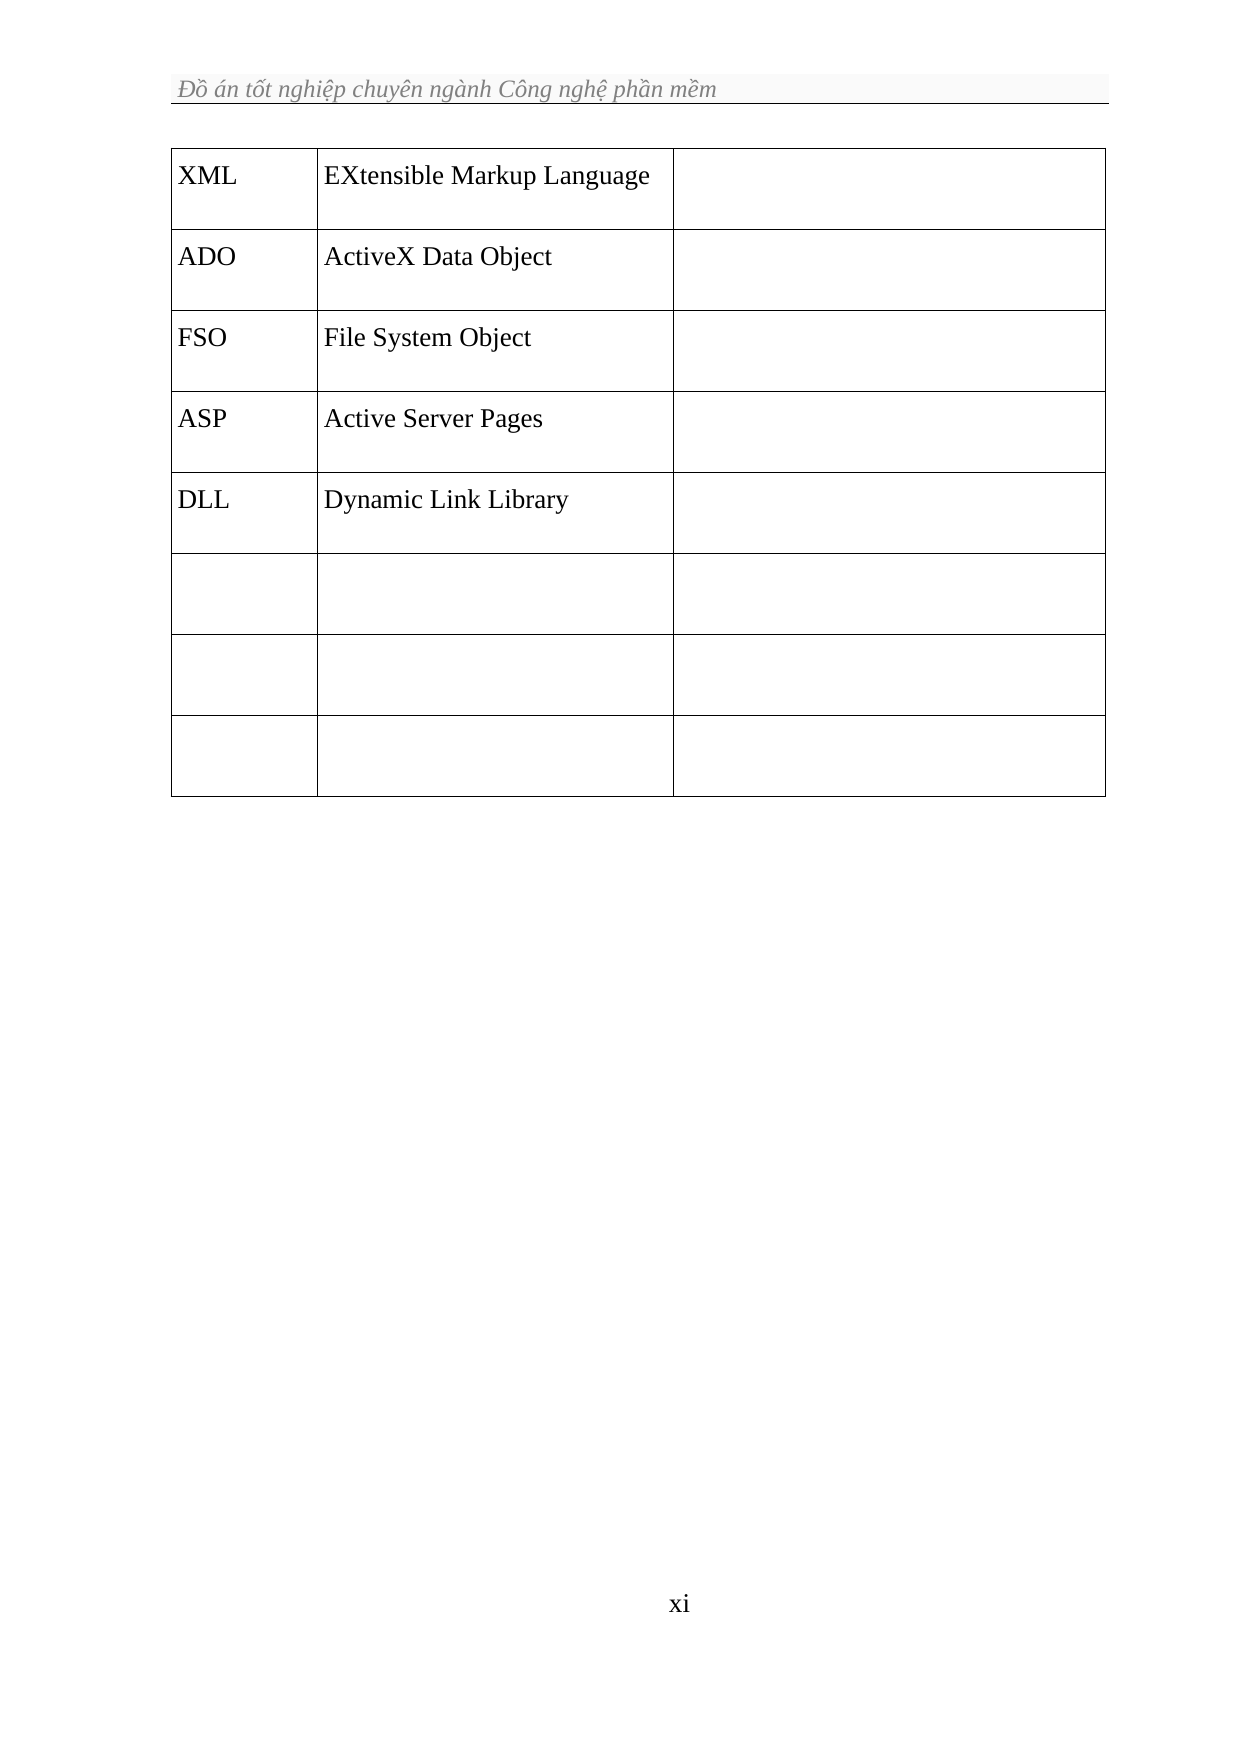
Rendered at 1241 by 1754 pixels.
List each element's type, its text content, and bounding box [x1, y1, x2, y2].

table_cell [674, 554, 1105, 634]
table_cell [674, 392, 1105, 472]
table_cell File System Object [318, 311, 673, 391]
table_cell [172, 554, 317, 634]
table_cell [674, 149, 1105, 229]
table_cell ADO [172, 230, 317, 310]
table_cell FSO [172, 311, 317, 391]
table_cell ActiveX Data Object [318, 230, 673, 310]
table_cell ASP [172, 392, 317, 472]
table_cell EXtensible Markup Language [318, 149, 673, 229]
table_cell [674, 635, 1105, 715]
table_cell [318, 716, 673, 796]
table_cell [172, 635, 317, 715]
table_cell [172, 716, 317, 796]
table_cell [674, 230, 1105, 310]
table_cell XML [172, 149, 317, 229]
table_cell [674, 311, 1105, 391]
table_cell Active Server Pages [318, 392, 673, 472]
table_cell [674, 716, 1105, 796]
table_cell [318, 554, 673, 634]
table_cell [318, 635, 673, 715]
table_cell DLL [172, 473, 317, 553]
table_cell [674, 473, 1105, 553]
table_cell Dynamic Link Library [318, 473, 673, 553]
